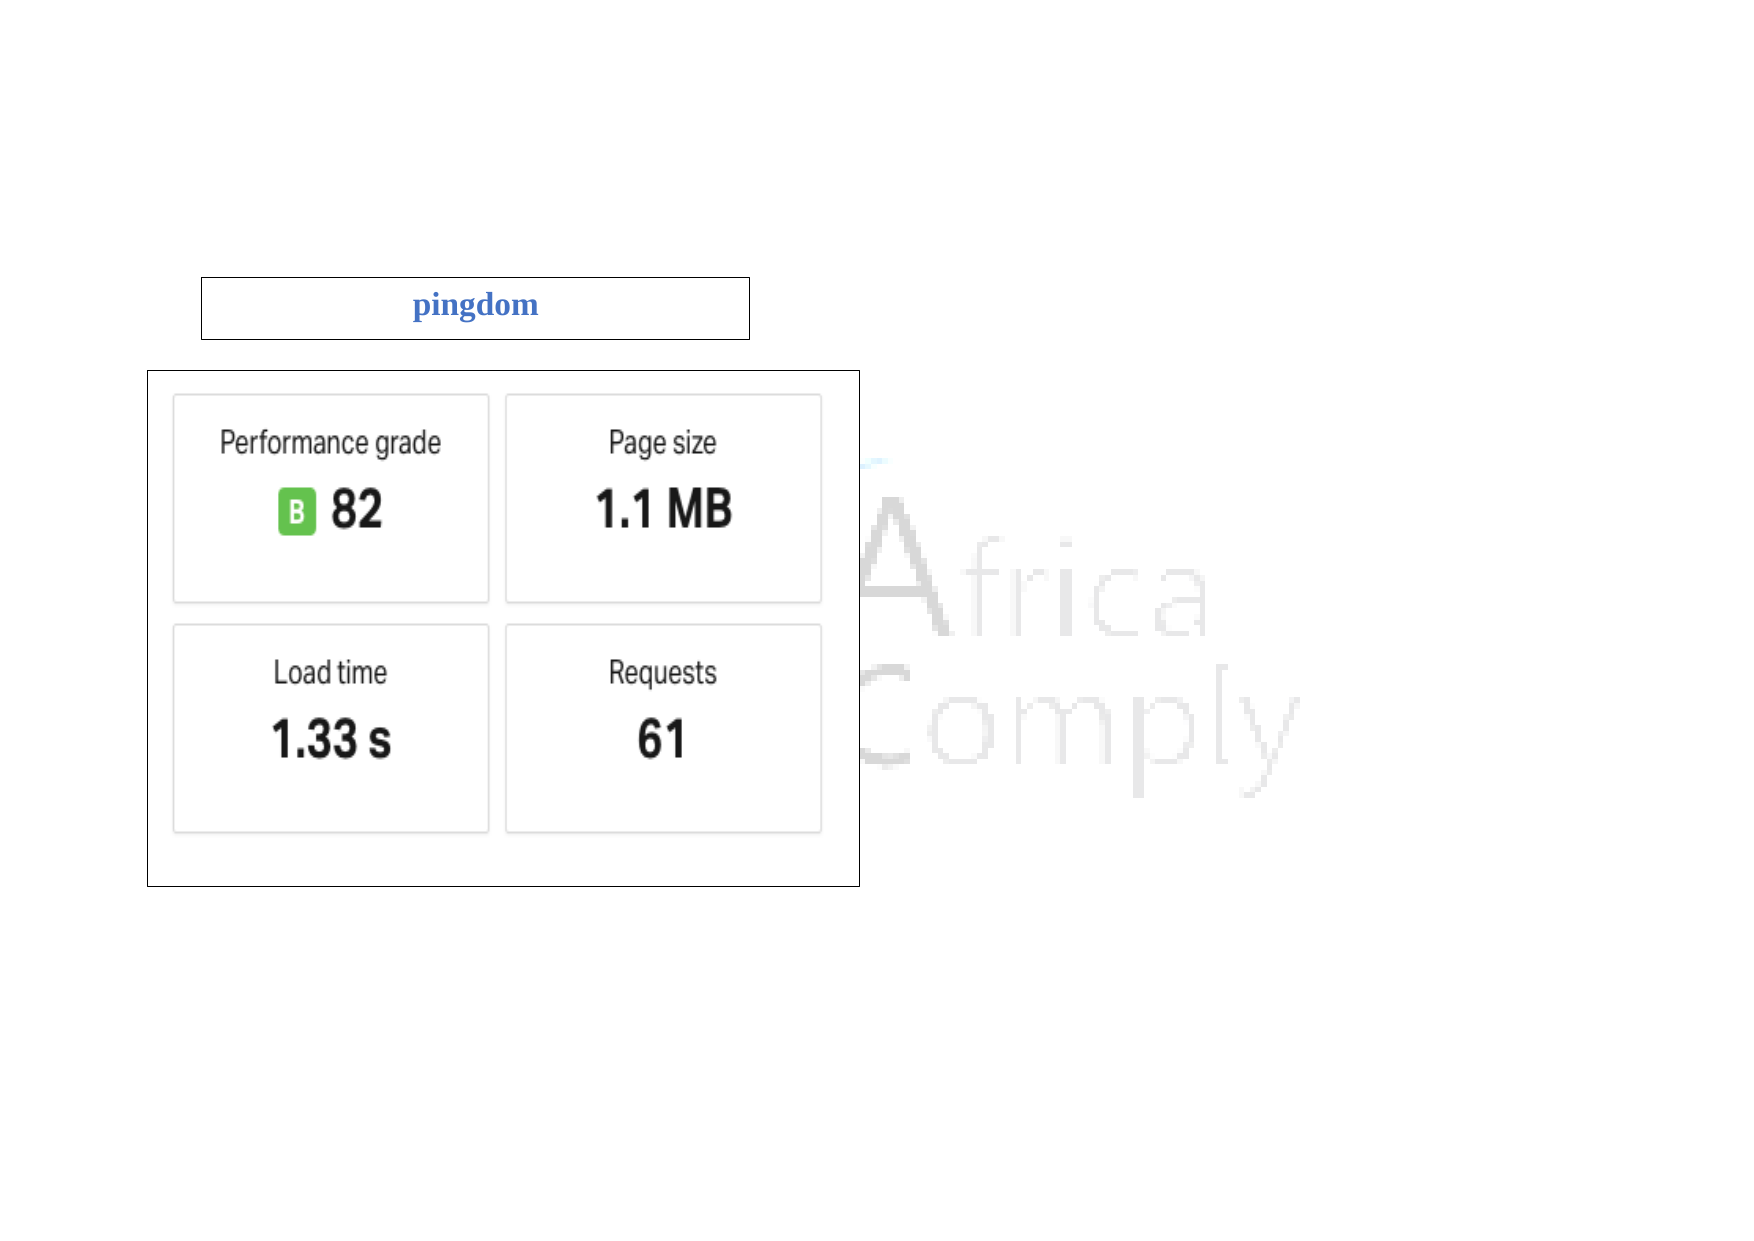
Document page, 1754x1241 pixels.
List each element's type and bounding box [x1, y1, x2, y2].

picture [162, 378, 848, 846]
